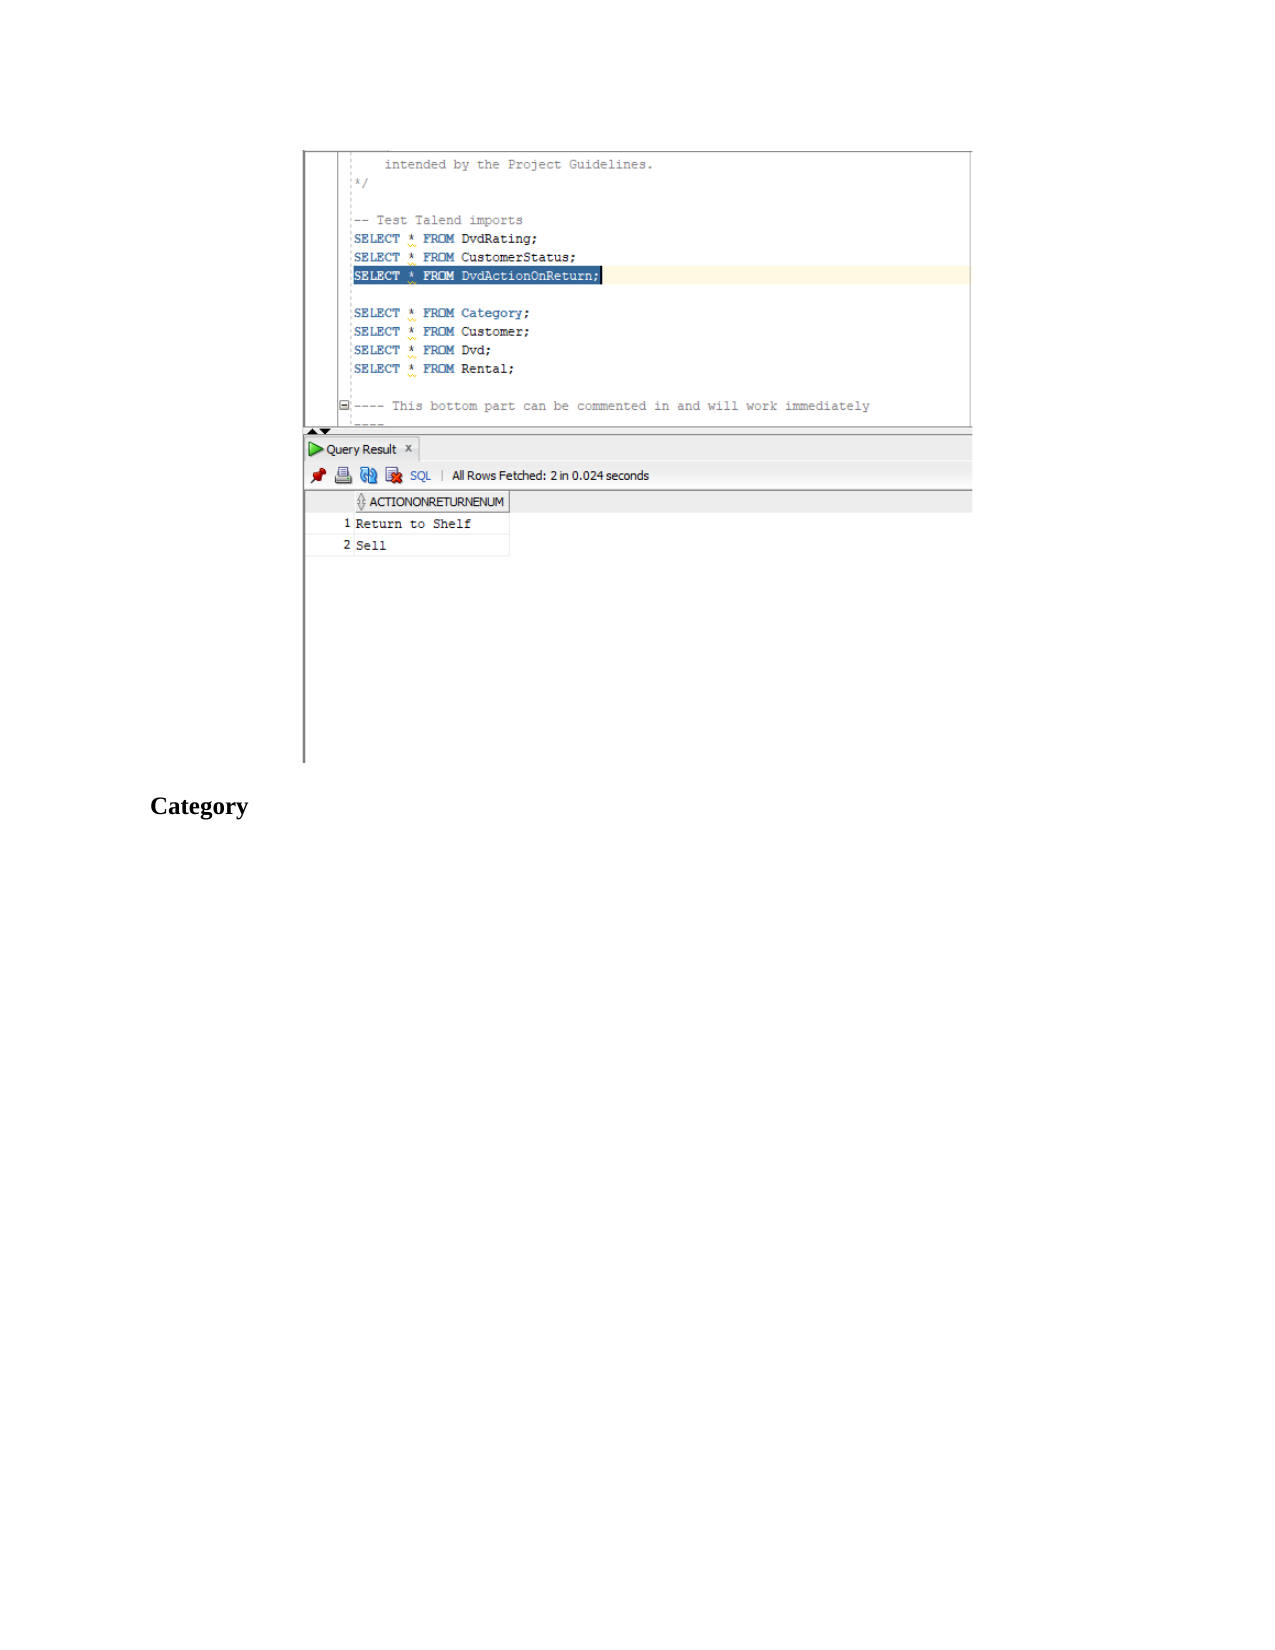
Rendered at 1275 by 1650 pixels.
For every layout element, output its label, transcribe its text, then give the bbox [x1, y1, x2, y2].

picture [302, 150, 973, 763]
